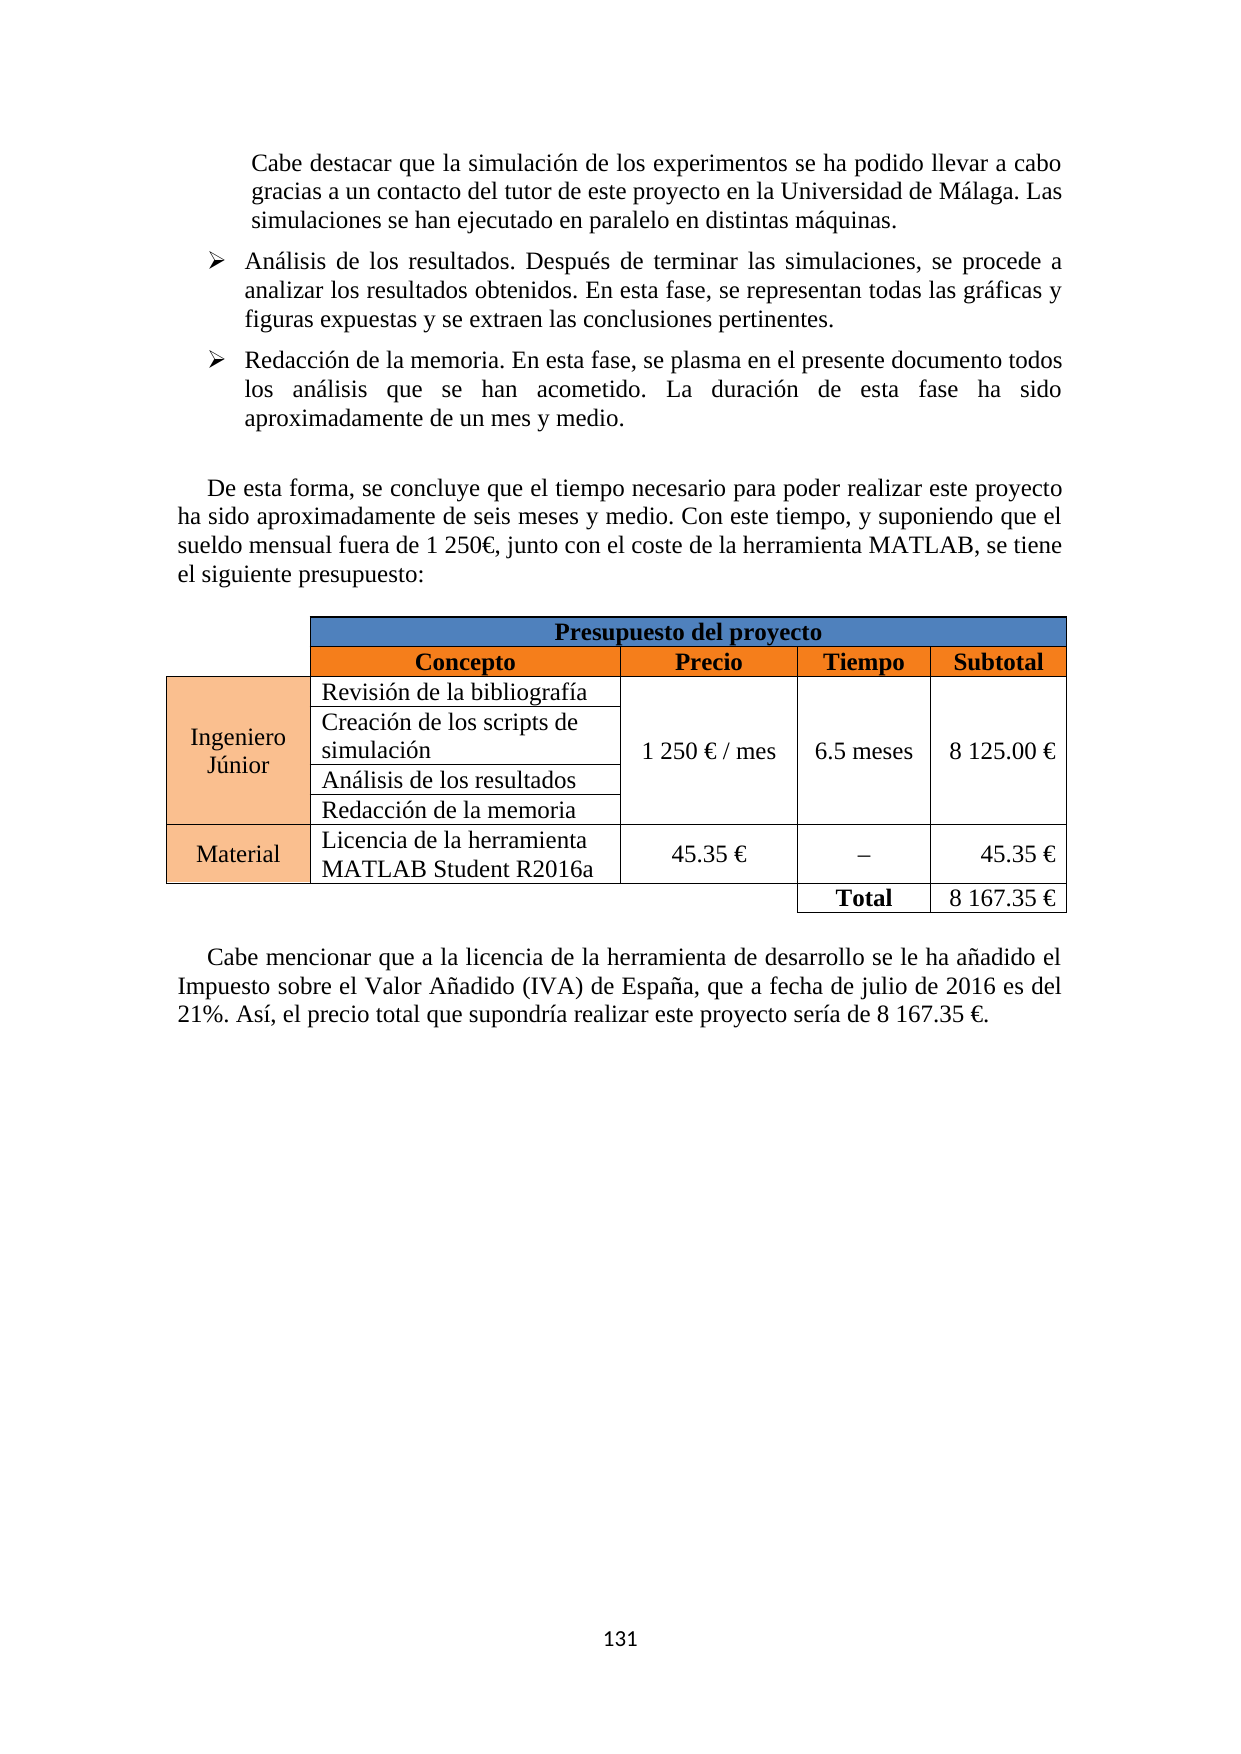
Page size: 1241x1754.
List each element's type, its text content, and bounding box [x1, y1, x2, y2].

text Cabe mencionar que a la licencia de la herramienta de desarrollo se le ha añadido el Impuesto sobre el Valor Añadido (IVA) de España, que a fecha de julio de 2016 es del 21%. Así, el precio total que supondría realizar este proyecto sería de 8 167.35 €. [177, 942, 1063, 1028]
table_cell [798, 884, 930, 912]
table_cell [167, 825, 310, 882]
list Análisis de los resultados. Después de terminar las simulaciones, se procede a analizar los resultados obtenidos. En esta fase, se representan todas las gráficas y figuras expuestas y se extraen las conclusiones pertinentes. [207, 246, 1063, 333]
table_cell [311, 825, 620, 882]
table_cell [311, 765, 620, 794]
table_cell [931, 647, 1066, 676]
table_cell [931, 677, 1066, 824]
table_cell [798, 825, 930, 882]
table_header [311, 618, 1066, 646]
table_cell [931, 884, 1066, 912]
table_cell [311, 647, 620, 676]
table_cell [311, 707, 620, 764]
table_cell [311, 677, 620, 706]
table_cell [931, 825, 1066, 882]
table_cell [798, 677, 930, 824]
list Redacción de la memoria. En esta fase, se plasma en el presente documento todos los análisis que se han acometido. La duración de esta fase ha sido aproximadamente de un mes y medio. [207, 345, 1063, 431]
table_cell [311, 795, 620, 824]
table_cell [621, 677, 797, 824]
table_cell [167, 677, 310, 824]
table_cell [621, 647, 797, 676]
text De esta forma, se concluye que el tiempo necesario para poder realizar este proyecto ha sido aproximadamente de seis meses y medio. Con este tiempo, y suponiendo que el sueldo mensual fuera de 1 250€, junto con el coste de la herramienta MATLAB, se tiene el siguiente presupuesto: [177, 473, 1063, 588]
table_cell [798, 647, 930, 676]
text Cabe destacar que la simulación de los experimentos se ha podido llevar a cabo gracias a un contacto del tutor de este proyecto en la Universidad de Málaga. Las simulaciones se han ejecutado en paralelo en distintas máquinas. [251, 148, 1063, 234]
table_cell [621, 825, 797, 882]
